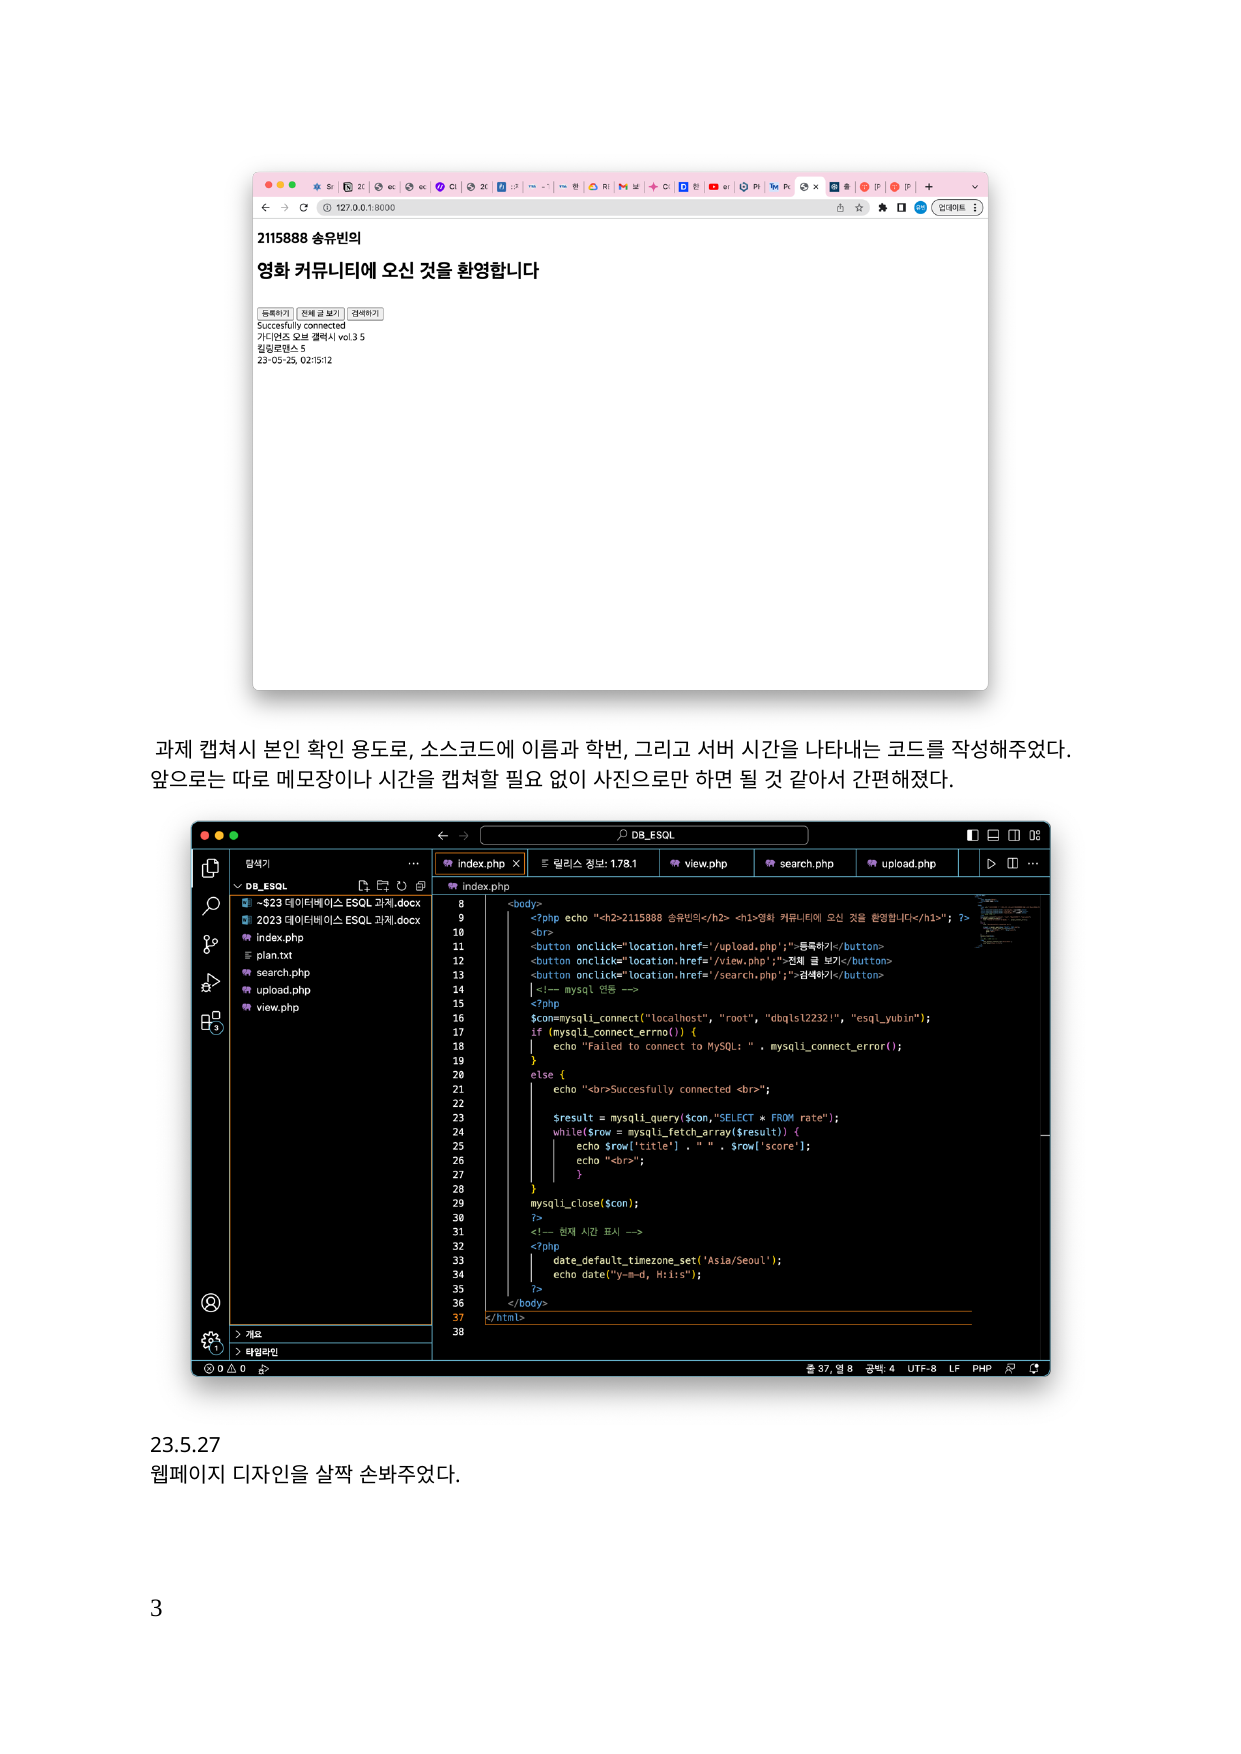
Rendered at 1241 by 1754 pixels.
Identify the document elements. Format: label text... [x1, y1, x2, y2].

picture [150, 794, 1091, 1430]
text 과제 캡쳐시 본인 확인 용도로, 소스코드에 이름과 학번, 그리고 서버 시간을 나타내는 코드를 작성해주었다. 앞으로는 따로 메모장이나 시간을 캡쳐할 필요 없이 사진으로만 하면 될 것 같아서 간편해졌다. [150, 733, 1090, 794]
text 웹페이지 디자인을 살짝 손봐주었다. [150, 1458, 1090, 1489]
picture [219, 150, 1021, 734]
text 23.5.27 [150, 1430, 1090, 1458]
